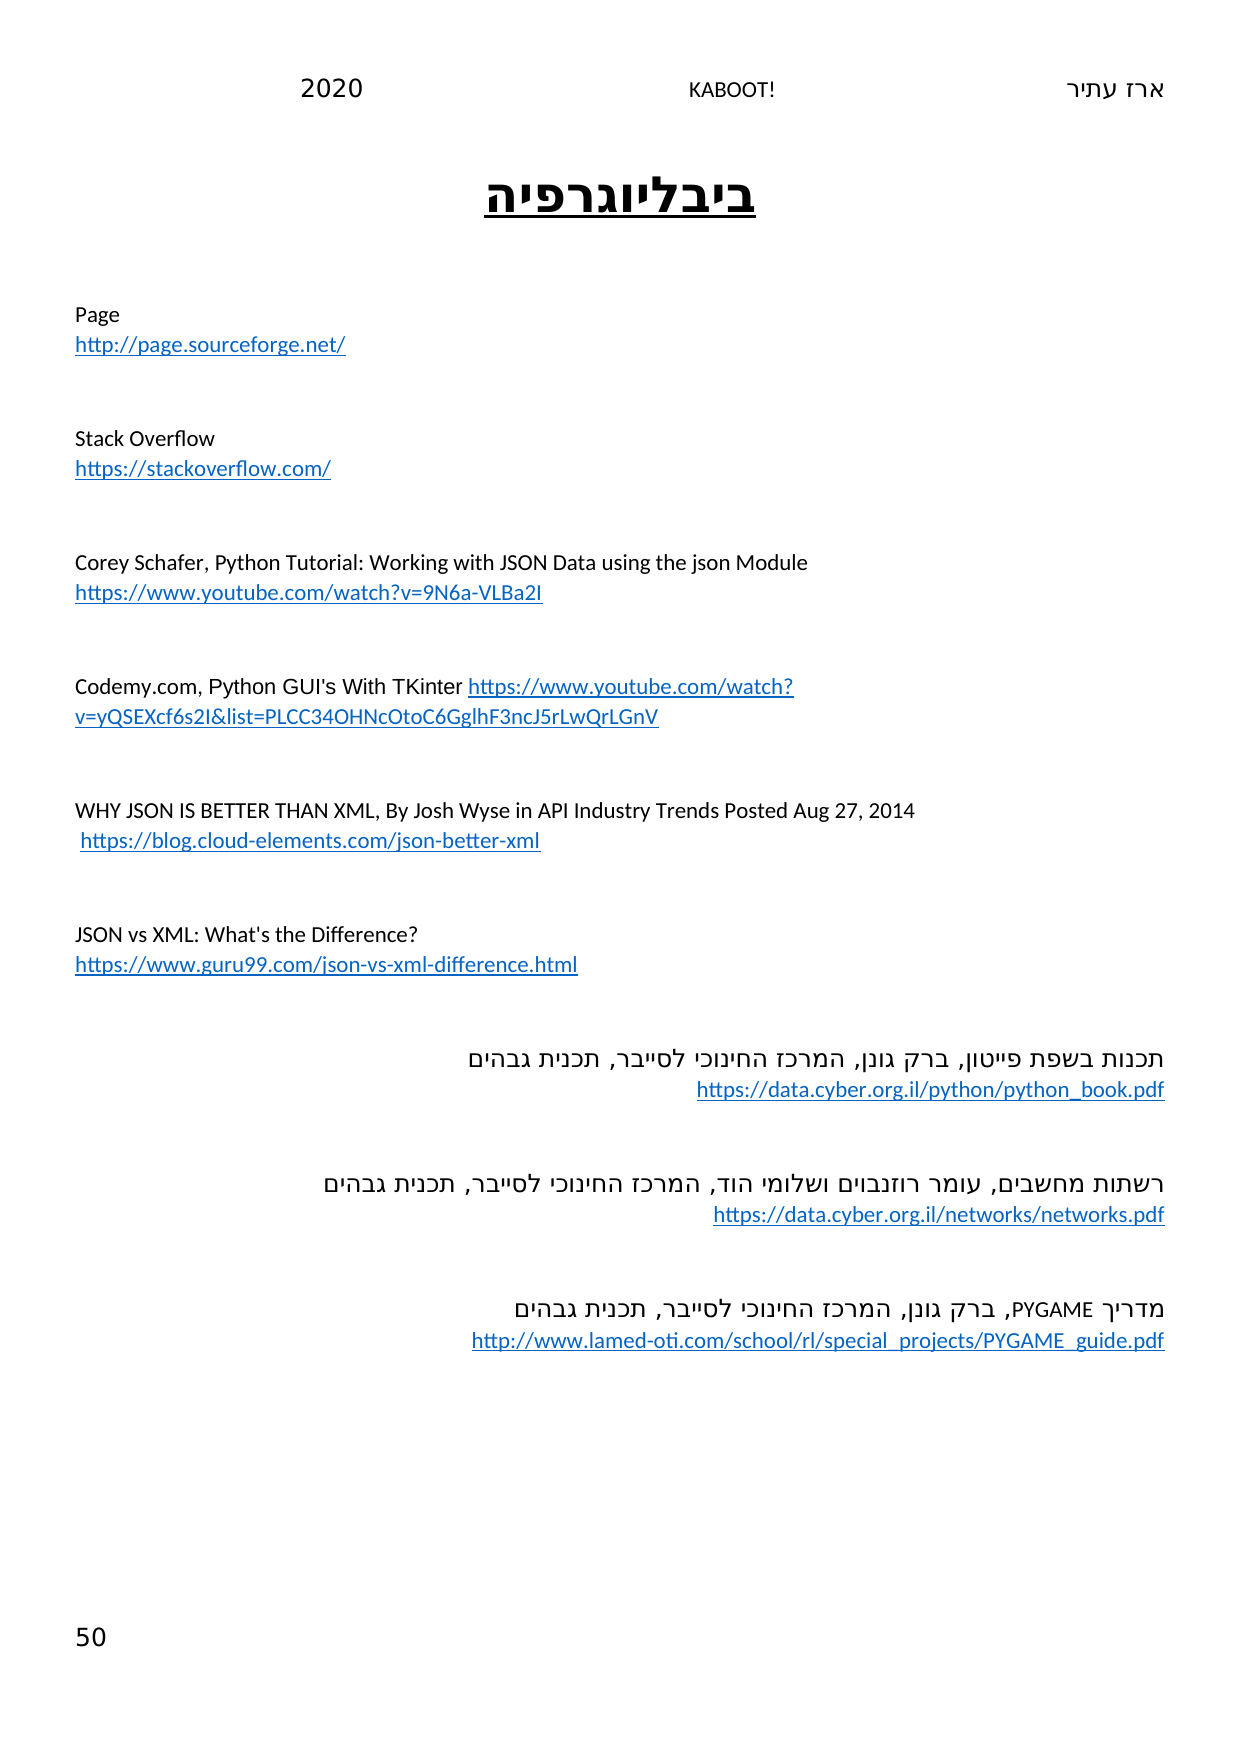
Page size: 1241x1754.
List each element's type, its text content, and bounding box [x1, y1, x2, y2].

text Corey Schafer, Python Tutorial: Working with JSON Data using the json Module https://www.youtube.com/watch?v=9N6a-VLBa2I [75, 548, 1165, 607]
text תכנות בשפת פייטון, ברק גונן, המרכז החינוכי לסייבר, תכנית גבהים https://data.cyber.org.il/python/python_book.pdf [75, 1044, 1165, 1103]
text מדריך PYGAME, ברק גונן, המרכז החינוכי לסייבר, תכנית גבהים http://www.lamed-oti.com/school/rl/special_projects/PYGAME_guide.pdf [75, 1294, 1165, 1354]
text רשתות מחשבים, עומר רוזנבוים ושלומי הוד, המרכז החינוכי לסייבר, תכנית גבהים https://data.cyber.org.il/networks/networks.pdf [75, 1169, 1165, 1229]
text Page http://page.sourceforge.net/ [75, 300, 1165, 359]
text Codemy.com, Python GUI's With TKinter https://www.youtube.com/watch?v=yQSEXcf6s2I&list=PLCC34OHNcOtoC6GglhF3ncJ5rLwQrLGnV [75, 672, 1165, 731]
text Stack Overflow https://stackoverflow.com/ [75, 424, 1165, 483]
text JSON vs XML: What's the Difference? https://www.guru99.com/json-vs-xml-difference.html [75, 920, 1165, 978]
text WHY JSON IS BETTER THAN XML, By Josh Wyse in API Industry Trends Posted Aug 27, 2014 https://blog.cloud-elements.com/json-better-xml [75, 796, 1165, 854]
subtitle ביבליוגרפיה [75, 103, 1165, 224]
